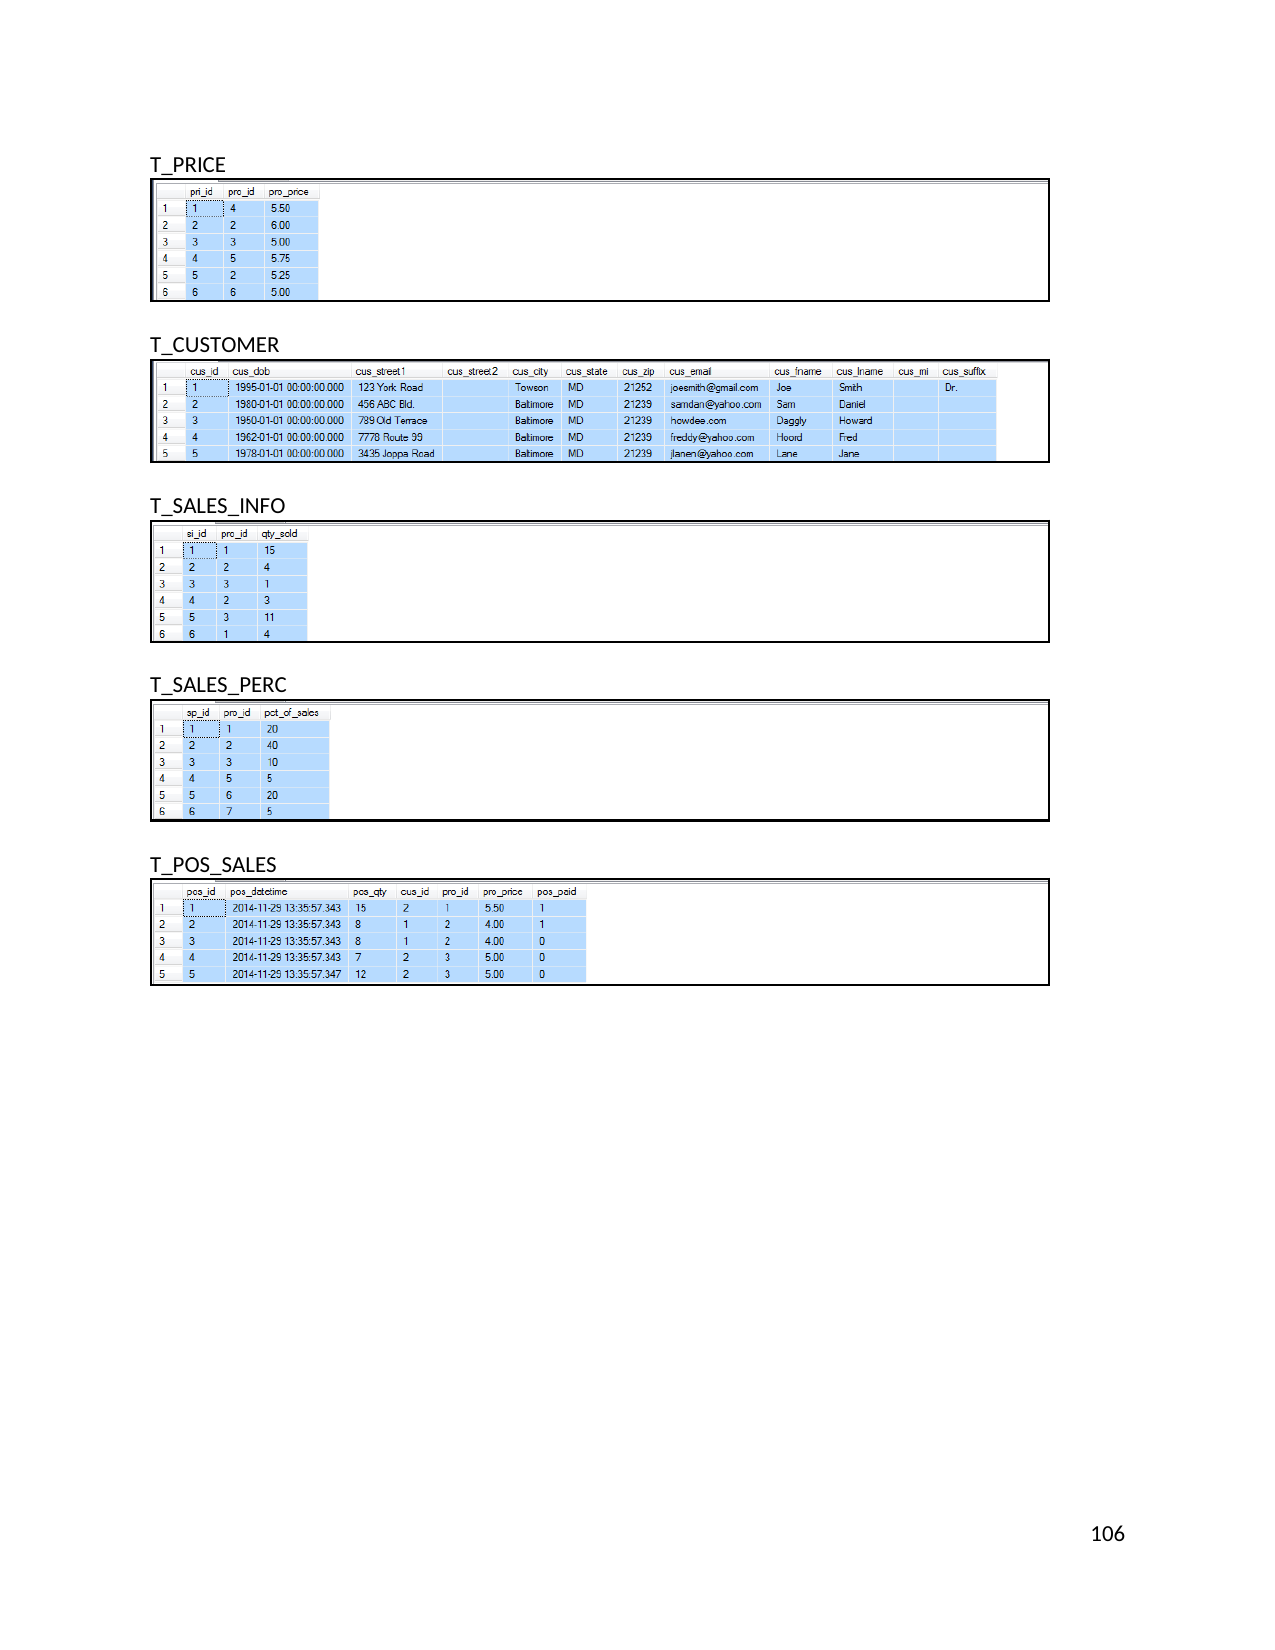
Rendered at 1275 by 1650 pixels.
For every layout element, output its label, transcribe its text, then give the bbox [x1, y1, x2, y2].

picture [152, 701, 1048, 819]
picture [152, 522, 1048, 641]
text T_POS_SALES [150, 850, 1125, 878]
picture [152, 361, 1048, 461]
text T_PRICE [150, 150, 1125, 178]
picture [152, 180, 1048, 300]
text T_SALES_INFO [150, 492, 1125, 519]
text T_CUSTOMER [150, 331, 1125, 358]
picture [152, 880, 1048, 984]
text T_SALES_PERC [150, 671, 1125, 699]
